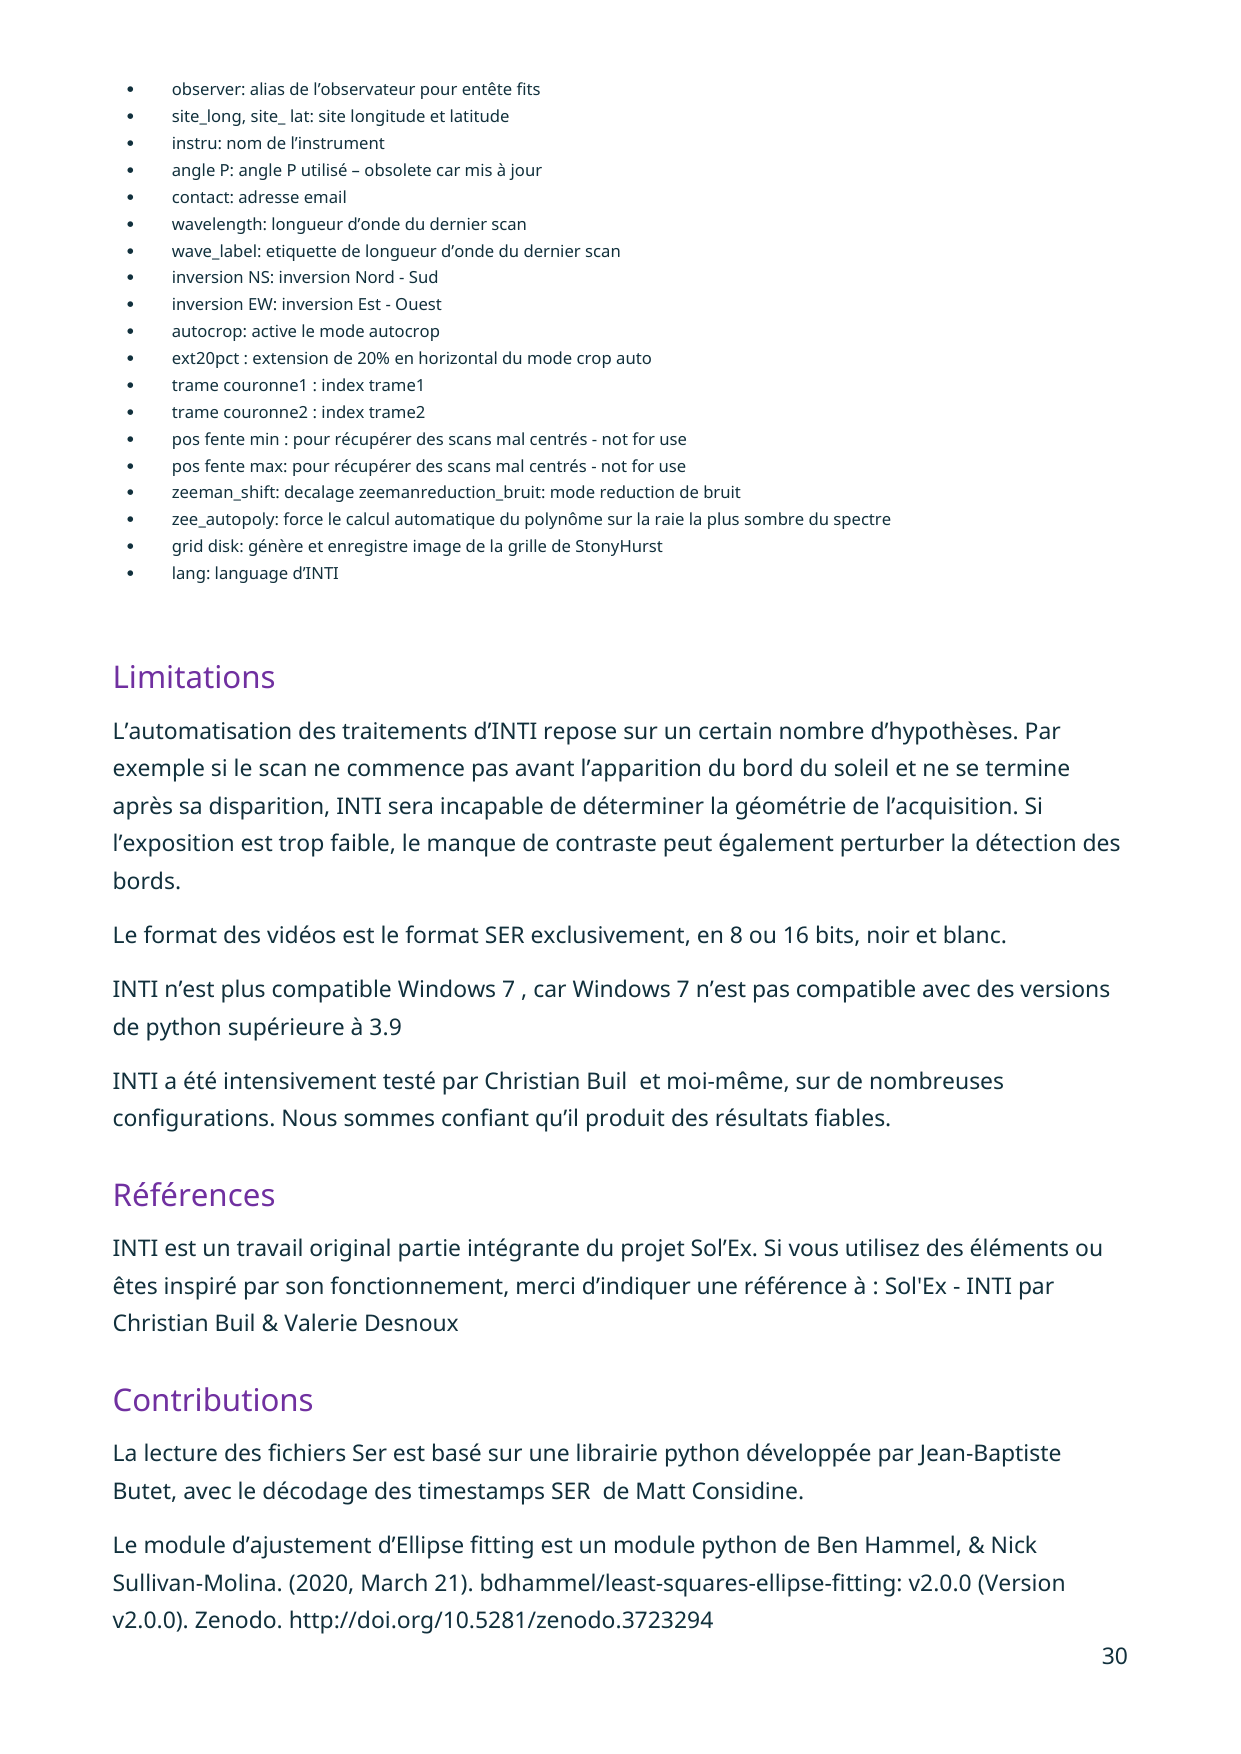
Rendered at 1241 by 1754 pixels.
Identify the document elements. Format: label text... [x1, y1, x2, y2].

text INTI n’est plus compatible Windows 7 , car Windows 7 n’est pas compatible avec des versions de python supérieure à 3.9 [112, 973, 1128, 1042]
subtitle Contributions [112, 1378, 1128, 1421]
text INTI a été intensivement testé par Christian Buil et moi-même, sur de nombreuses configurations. Nous sommes confiant qu’il produit des résultats fiables. [112, 1064, 1128, 1133]
subtitle Références [112, 1173, 1128, 1216]
text L’automatisation des traitements d’INTI repose sur un certain nombre d’hypothèses. Par exemple si le scan ne commence pas avant l’apparition du bord du soleil et ne se termine après sa disparition, INTI sera incapable de déterminer la géométrie de l’acquisition. Si l’exposition est trop faible, le manque de contraste peut également perturber la détection des bords. [112, 714, 1128, 896]
subtitle Limitations [112, 655, 1128, 698]
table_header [113, 74, 1102, 584]
text Le format des vidéos est le format SER exclusivement, en 8 ou 16 bits, noir et blanc. [112, 919, 1128, 950]
text La lecture des fichiers Ser est basé sur une librairie python développée par Jean-Baptiste Butet, avec le décodage des timestamps SER de Matt Considine. [112, 1437, 1128, 1506]
text Le module d’ajustement d’Ellipse fitting est un module python de Ben Hammel, & Nick Sullivan-Molina. (2020, March 21). bdhammel/least-squares-ellipse-fitting: v2.0.0 (Version v2.0.0). Zenodo. http://doi.org/10.5281/zenodo.3723294 [112, 1529, 1128, 1635]
text INTI est un travail original partie intégrante du projet Sol’Ex. Si vous utilisez des éléments ou êtes inspiré par son fonctionnement, merci d’indiquer une référence à : Sol'Ex - INTI par Christian Buil & Valerie Desnoux [112, 1232, 1128, 1338]
